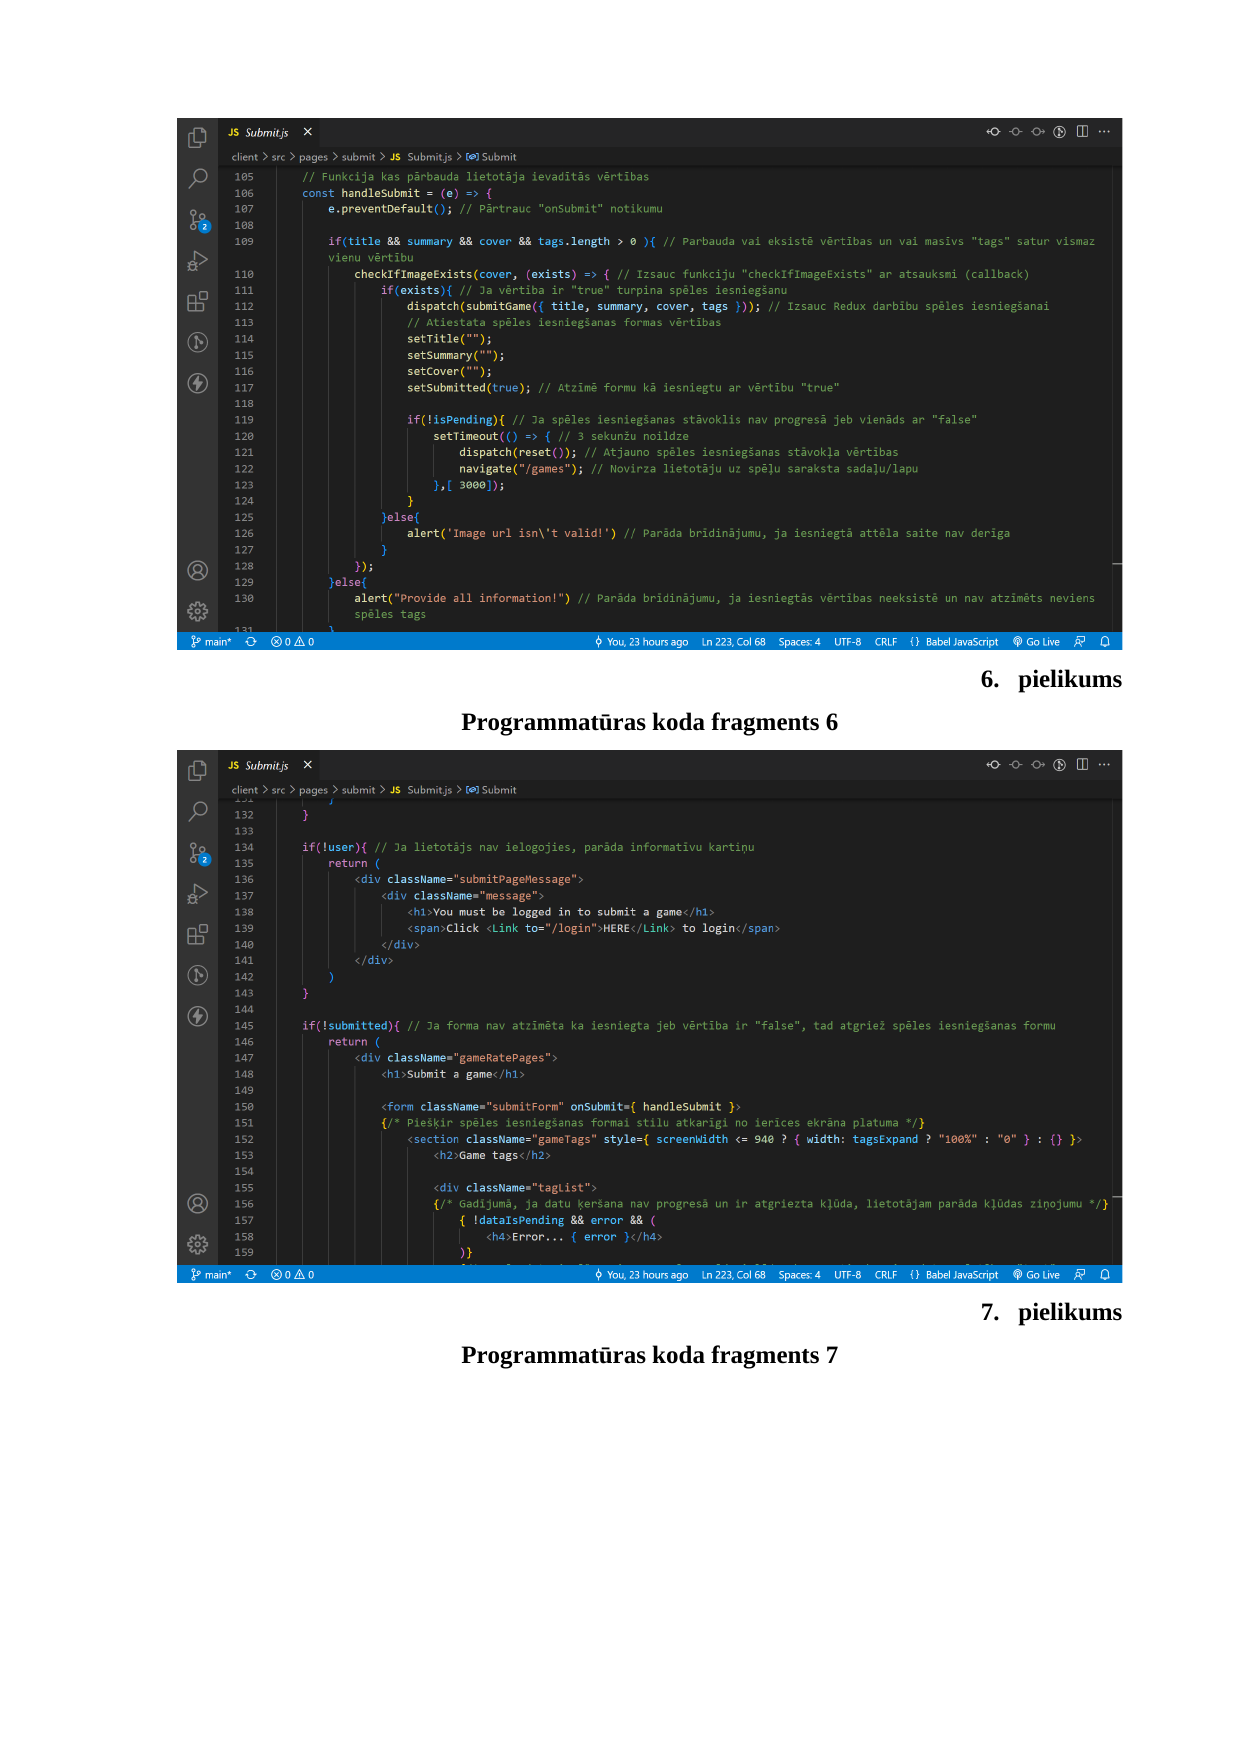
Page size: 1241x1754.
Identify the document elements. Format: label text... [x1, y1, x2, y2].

list Programmatūras koda fragments 6 [177, 707, 1122, 736]
list pielikums [421, 1297, 1122, 1326]
list Programmatūras koda fragments 7 [177, 1340, 1122, 1369]
picture [177, 118, 1123, 650]
list pielikums [421, 664, 1122, 693]
picture [177, 750, 1123, 1283]
